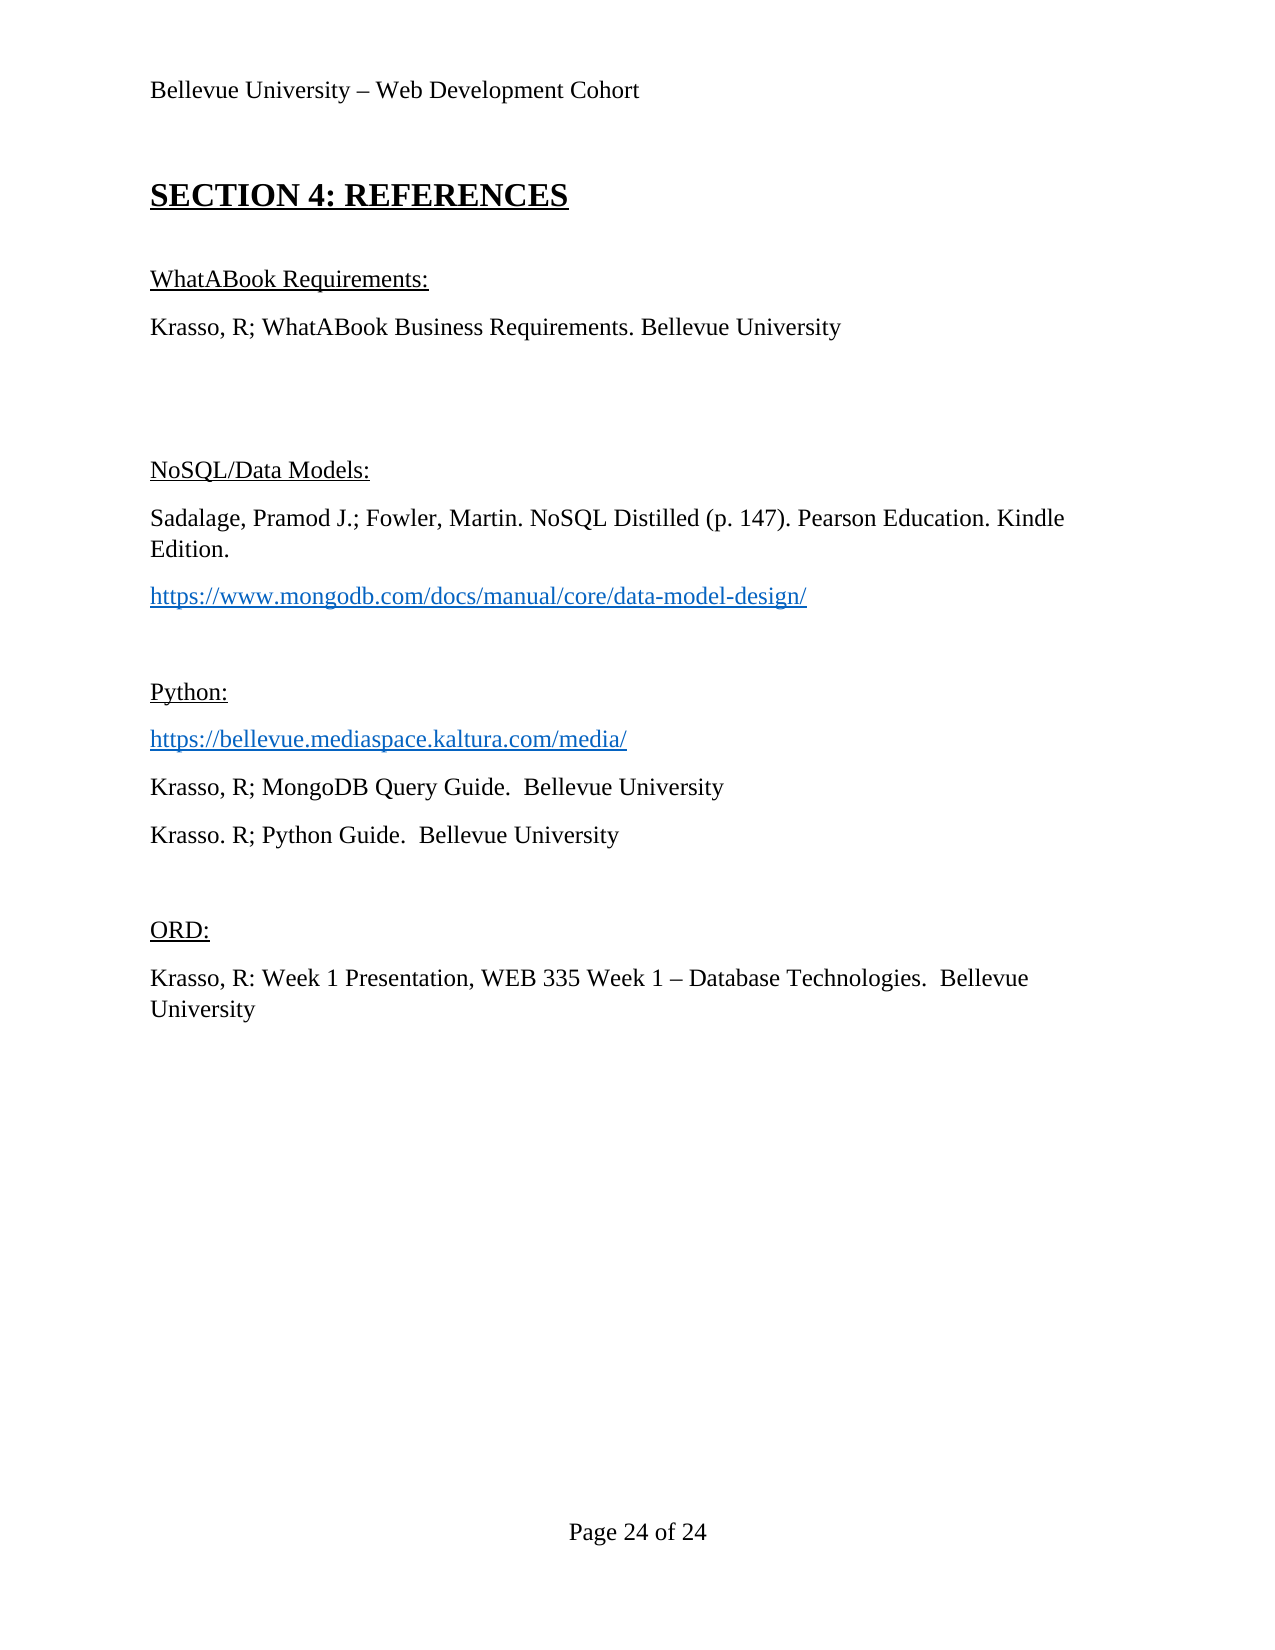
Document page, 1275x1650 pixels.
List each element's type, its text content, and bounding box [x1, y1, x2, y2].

text NoSQL/Data Models: [150, 455, 1125, 484]
text Python: [150, 677, 1125, 706]
text https://bellevue.mediaspace.kaltura.com/media/ [150, 724, 1125, 753]
text WhatABook Requirements: [150, 264, 1125, 293]
text Krasso, R; WhatABook Business Requirements. Bellevue University [150, 312, 1125, 341]
text Sadalage, Pramod J.; Fowler, Martin. NoSQL Distilled (p. 147). Pearson Education. Kindle Edition. [150, 503, 1125, 562]
text Krasso, R; MongoDB Query Guide. Bellevue University [150, 772, 1125, 801]
text ORD: [150, 915, 1125, 944]
text Krasso. R; Python Guide. Bellevue University [150, 820, 1125, 849]
subtitle SECTION 4: REFERENCES [150, 175, 1125, 213]
text https://www.mongodb.com/docs/manual/core/data-model-design/ [150, 581, 1125, 610]
text Krasso, R: Week 1 Presentation, WEB 335 Week 1 – Database Technologies. Bellevue University [150, 963, 1125, 1023]
